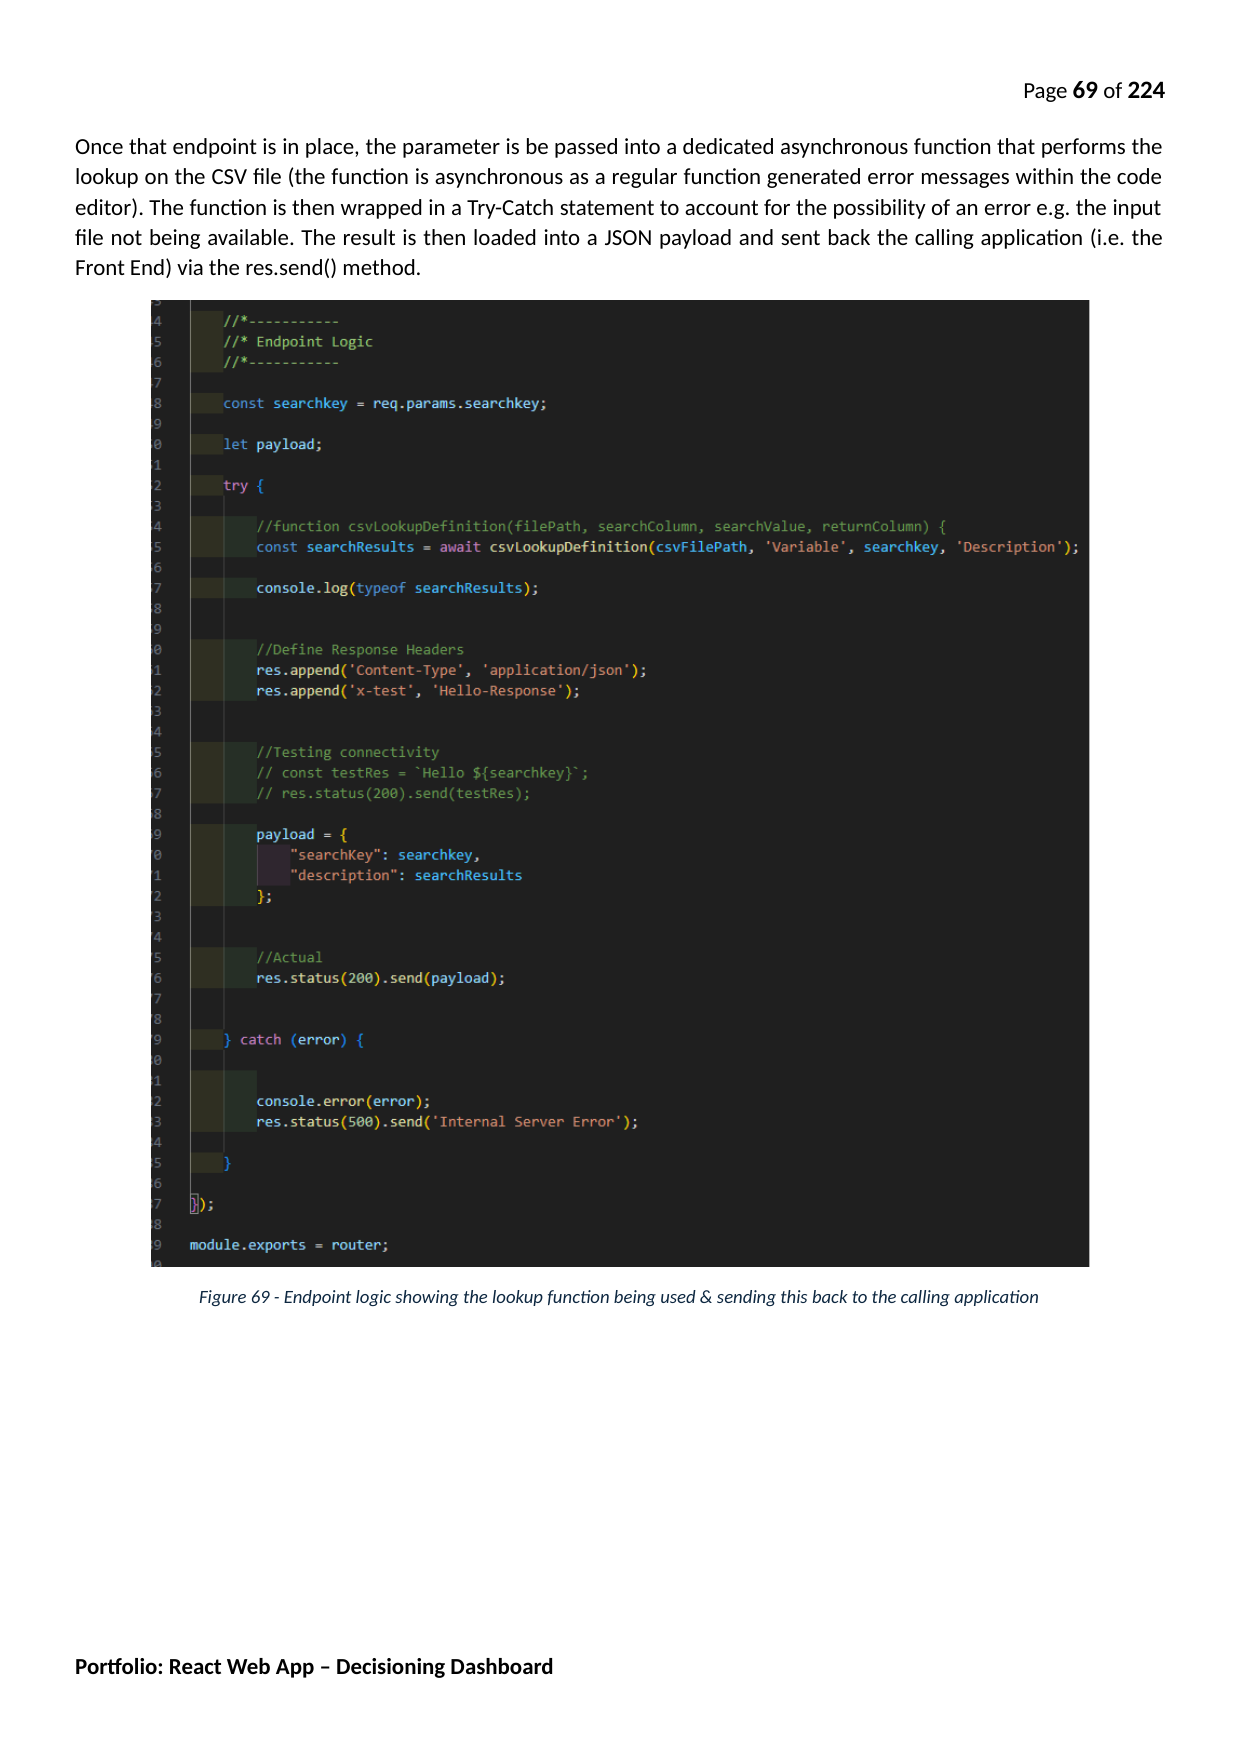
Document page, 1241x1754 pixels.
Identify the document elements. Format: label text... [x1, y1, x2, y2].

text Once that endpoint is in place, the parameter is be passed into a dedicated asynchronous function that performs the lookup on the CSV file (the function is asynchronous as a regular function generated error messages within the code editor). The function is then wrapped in a Try-Catch statement to account for the possibility of an error e.g. the input file not being available. The result is then loaded into a JSON payload and sent back the calling application (i.e. the Front End) via the res.send() method. [75, 132, 1165, 281]
picture [151, 300, 1090, 1267]
text Figure 69 - Endpoint logic showing the lookup function being used & sending this back to the calling application [75, 1285, 1165, 1308]
